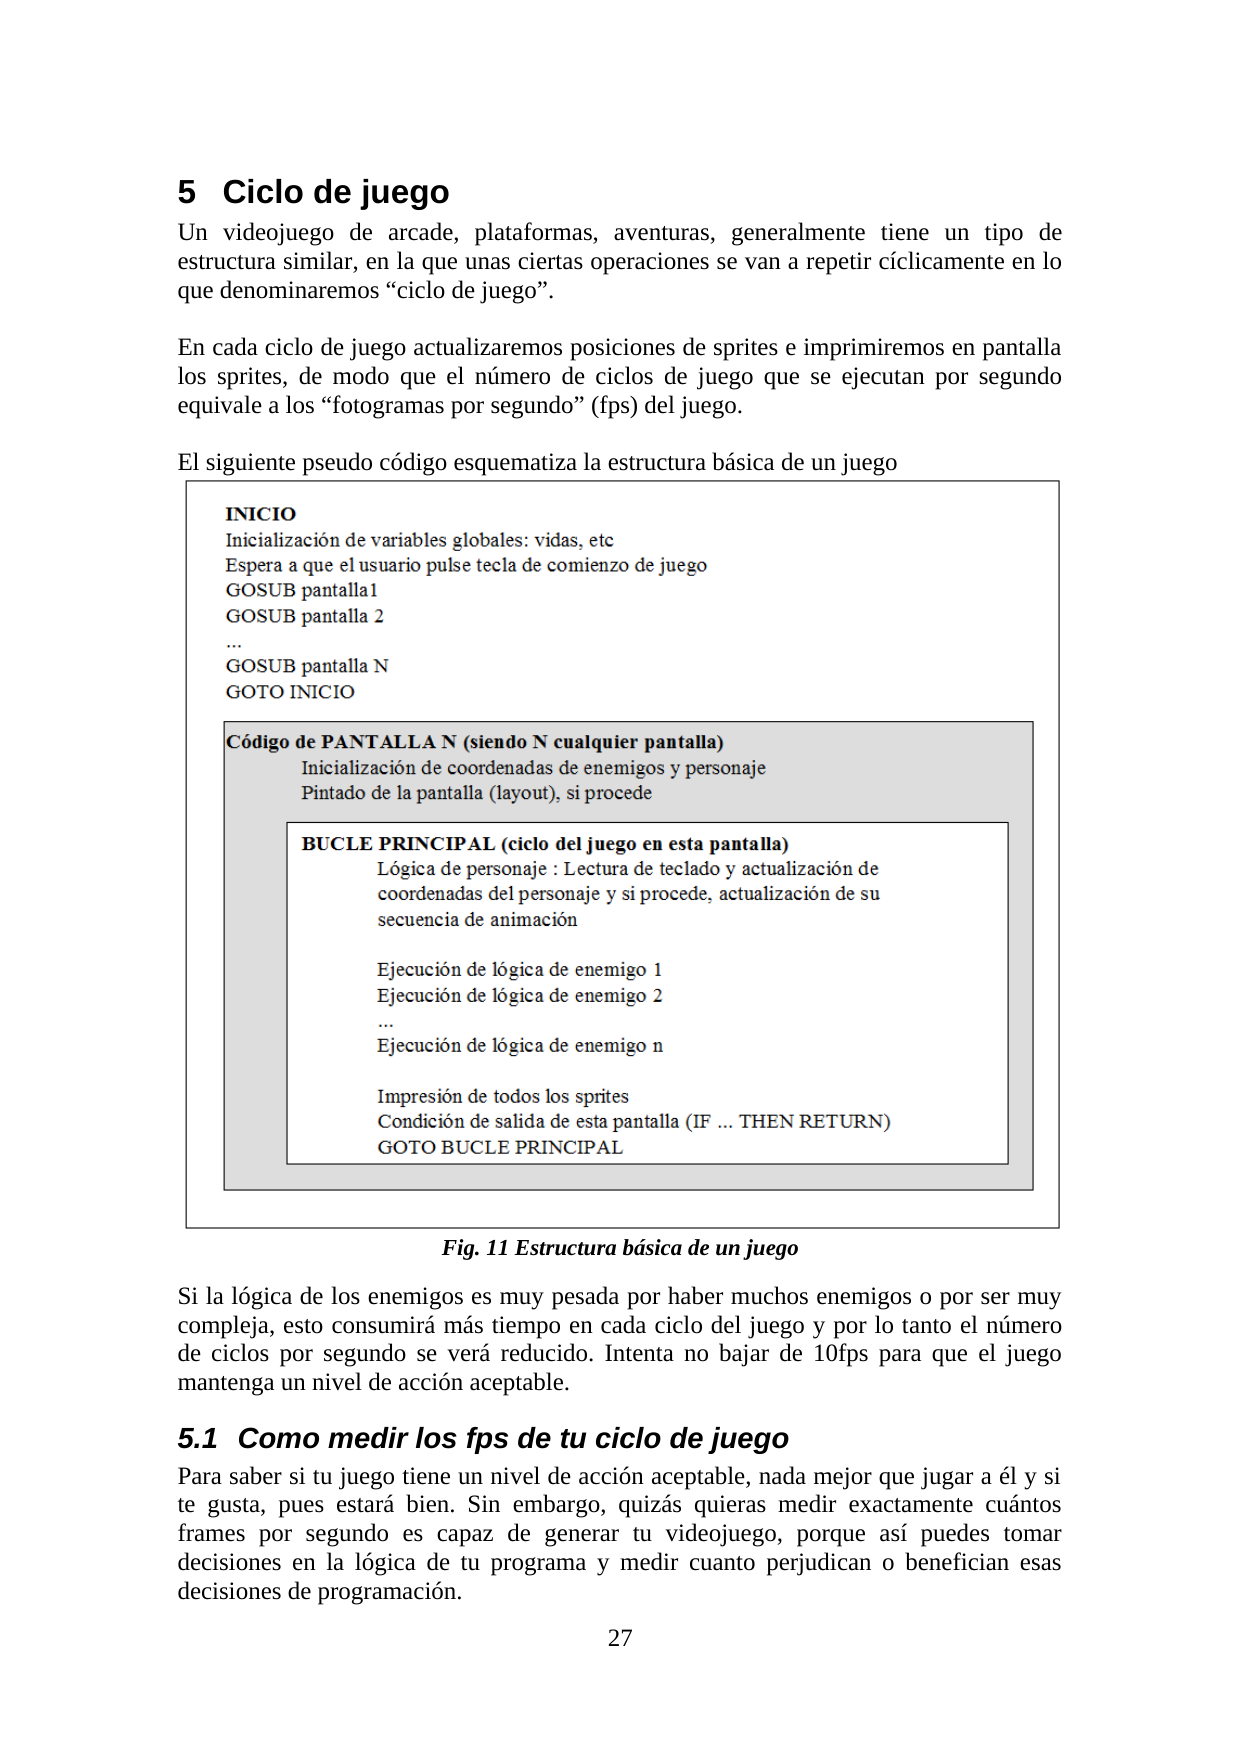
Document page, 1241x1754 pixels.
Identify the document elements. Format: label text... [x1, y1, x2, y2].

text El siguiente pseudo código esquematiza la estructura básica de un juego [177, 447, 1063, 476]
text Fig. 11 Estructura básica de un juego [177, 1234, 1063, 1260]
text En cada ciclo de juego actualizaremos posiciones de sprites e imprimiremos en pantalla los sprites, de modo que el número de ciclos de juego que se ejecutan por segundo equivale a los “fotogramas por segundo” (fps) del juego. [177, 332, 1063, 418]
text Para saber si tu juego tiene un nivel de acción aceptable, nada mejor que jugar a él y si te gusta, pues estará bien. Sin embargo, quizás quieras medir exactamente cuántos frames por segundo es capaz de generar tu videojuego, porque así puedes tomar decisiones en la lógica de tu programa y medir cuanto perjudican o benefician esas decisiones de programación. [177, 1461, 1063, 1604]
text Un videojuego de arcade, plataformas, aventuras, generalmente tiene un tipo de estructura similar, en la que unas ciertas operaciones se van a repetir cíclicamente en lo que denominaremos “ciclo de juego”. [177, 217, 1063, 303]
picture [177, 476, 1064, 1234]
subtitle Ciclo de juego [177, 173, 1063, 211]
subtitle Como medir los fps de tu ciclo de juego [177, 1421, 1063, 1454]
text Si la lógica de los enemigos es muy pesada por haber muchos enemigos o por ser muy compleja, esto consumirá más tiempo en cada ciclo del juego y por lo tanto el número de ciclos por segundo se verá reducido. Intenta no bajar de 10fps para que el juego mantenga un nivel de acción aceptable. [177, 1281, 1063, 1396]
